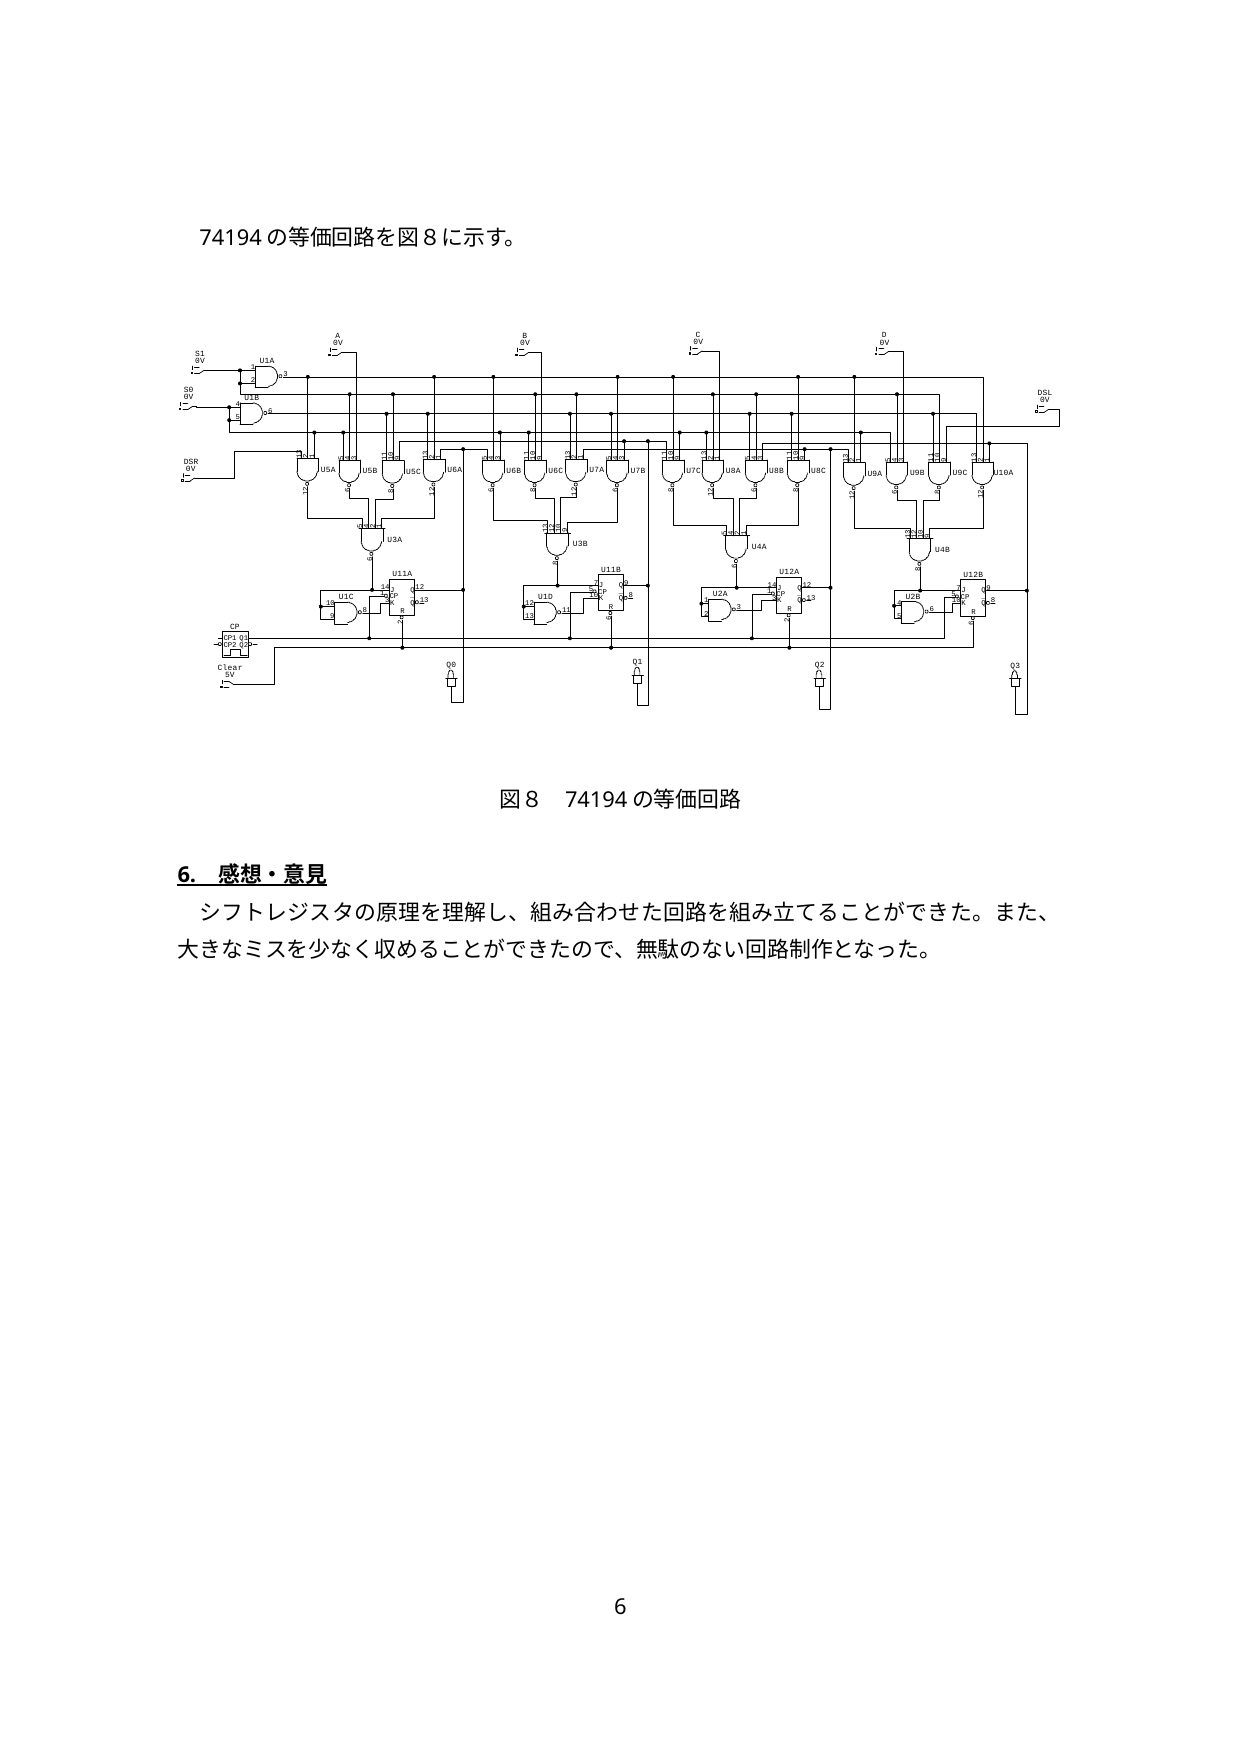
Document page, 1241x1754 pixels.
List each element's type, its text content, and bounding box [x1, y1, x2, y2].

text 図８ 74194の等価回路 [177, 779, 1063, 817]
text 6. 感想・意見 [177, 854, 1063, 892]
text シフトレジスタの原理を理解し、組み合わせた回路を組み立てることができた。また、大きなミスを少なく収めることができたので、無駄のない回路制作となった。 [177, 892, 1063, 967]
text 74194の等価回路を図８に示す。 [177, 217, 1063, 254]
